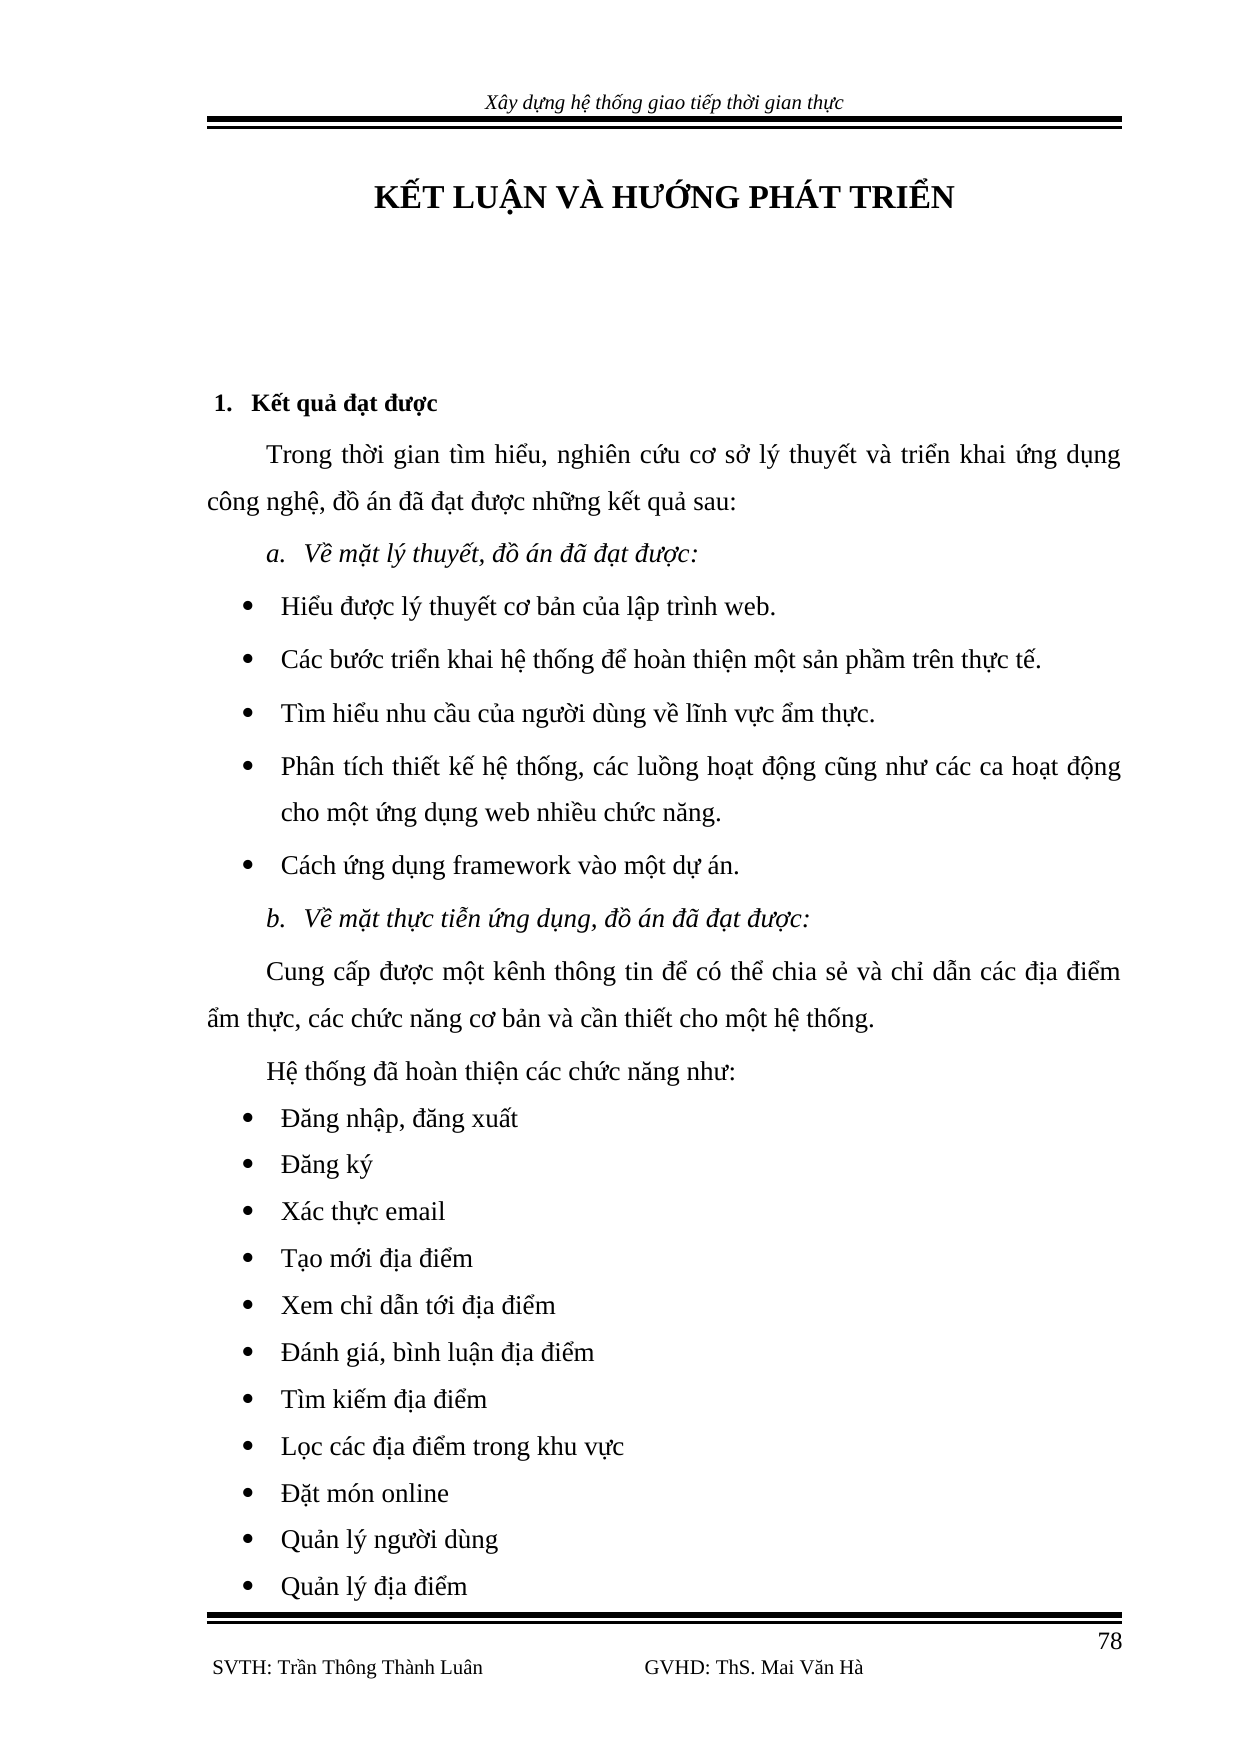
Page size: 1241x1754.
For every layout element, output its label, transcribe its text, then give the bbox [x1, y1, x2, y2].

text Trong thời gian tìm hiểu, nghiên cứu cơ sở lý thuyết và triển khai ứng dụng công nghệ, đồ án đã đạt được những kết quả sau: [207, 438, 1122, 516]
list Đăng ký [243, 1149, 1122, 1180]
list Đăng nhập, đăng xuất [243, 1102, 1122, 1133]
list Tìm kiếm địa điểm [243, 1383, 1122, 1414]
list Cách ứng dụng framework vào một dự án. [243, 849, 1122, 881]
list Hệ thống đã hoàn thiện các chức năng như: [253, 1055, 1122, 1086]
list Quản lý người dùng [243, 1524, 1122, 1555]
list Xem chỉ dẫn tới địa điểm [243, 1289, 1122, 1321]
list Kết quả đạt được [214, 388, 1122, 417]
text KẾT LUẬN VÀ HƯỚNG PHÁT TRIỂN [207, 177, 1122, 215]
list Về mặt thực tiễn ứng dụng, đồ án đã đạt được: [266, 903, 1122, 934]
list Đặt món online [243, 1477, 1122, 1508]
list Hiểu được lý thuyết cơ bản của lập trình web. [243, 590, 1122, 622]
list Phân tích thiết kế hệ thống, các luồng hoạt động cũng như các ca hoạt động cho một ứng dụng web nhiều chức năng. [243, 750, 1122, 828]
list Xác thực email [243, 1196, 1122, 1227]
list Về mặt lý thuyết, đồ án đã đạt được: [266, 537, 1122, 569]
text Cung cấp được một kênh thông tin để có thể chia sẻ và chỉ dẫn các địa điểm ẩm thực, các chức năng cơ bản và cần thiết cho một hệ thống. [207, 956, 1122, 1033]
list Tạo mới địa điểm [243, 1242, 1122, 1274]
list Quản lý địa điểm [243, 1571, 1122, 1602]
list Các bước triển khai hệ thống để hoàn thiện một sản phầm trên thực tế. [243, 643, 1122, 675]
list Đánh giá, bình luận địa điểm [243, 1336, 1122, 1367]
list Lọc các địa điểm trong khu vực [243, 1430, 1122, 1461]
list Tìm hiểu nhu cầu của người dùng về lĩnh vực ẩm thực. [243, 697, 1122, 728]
